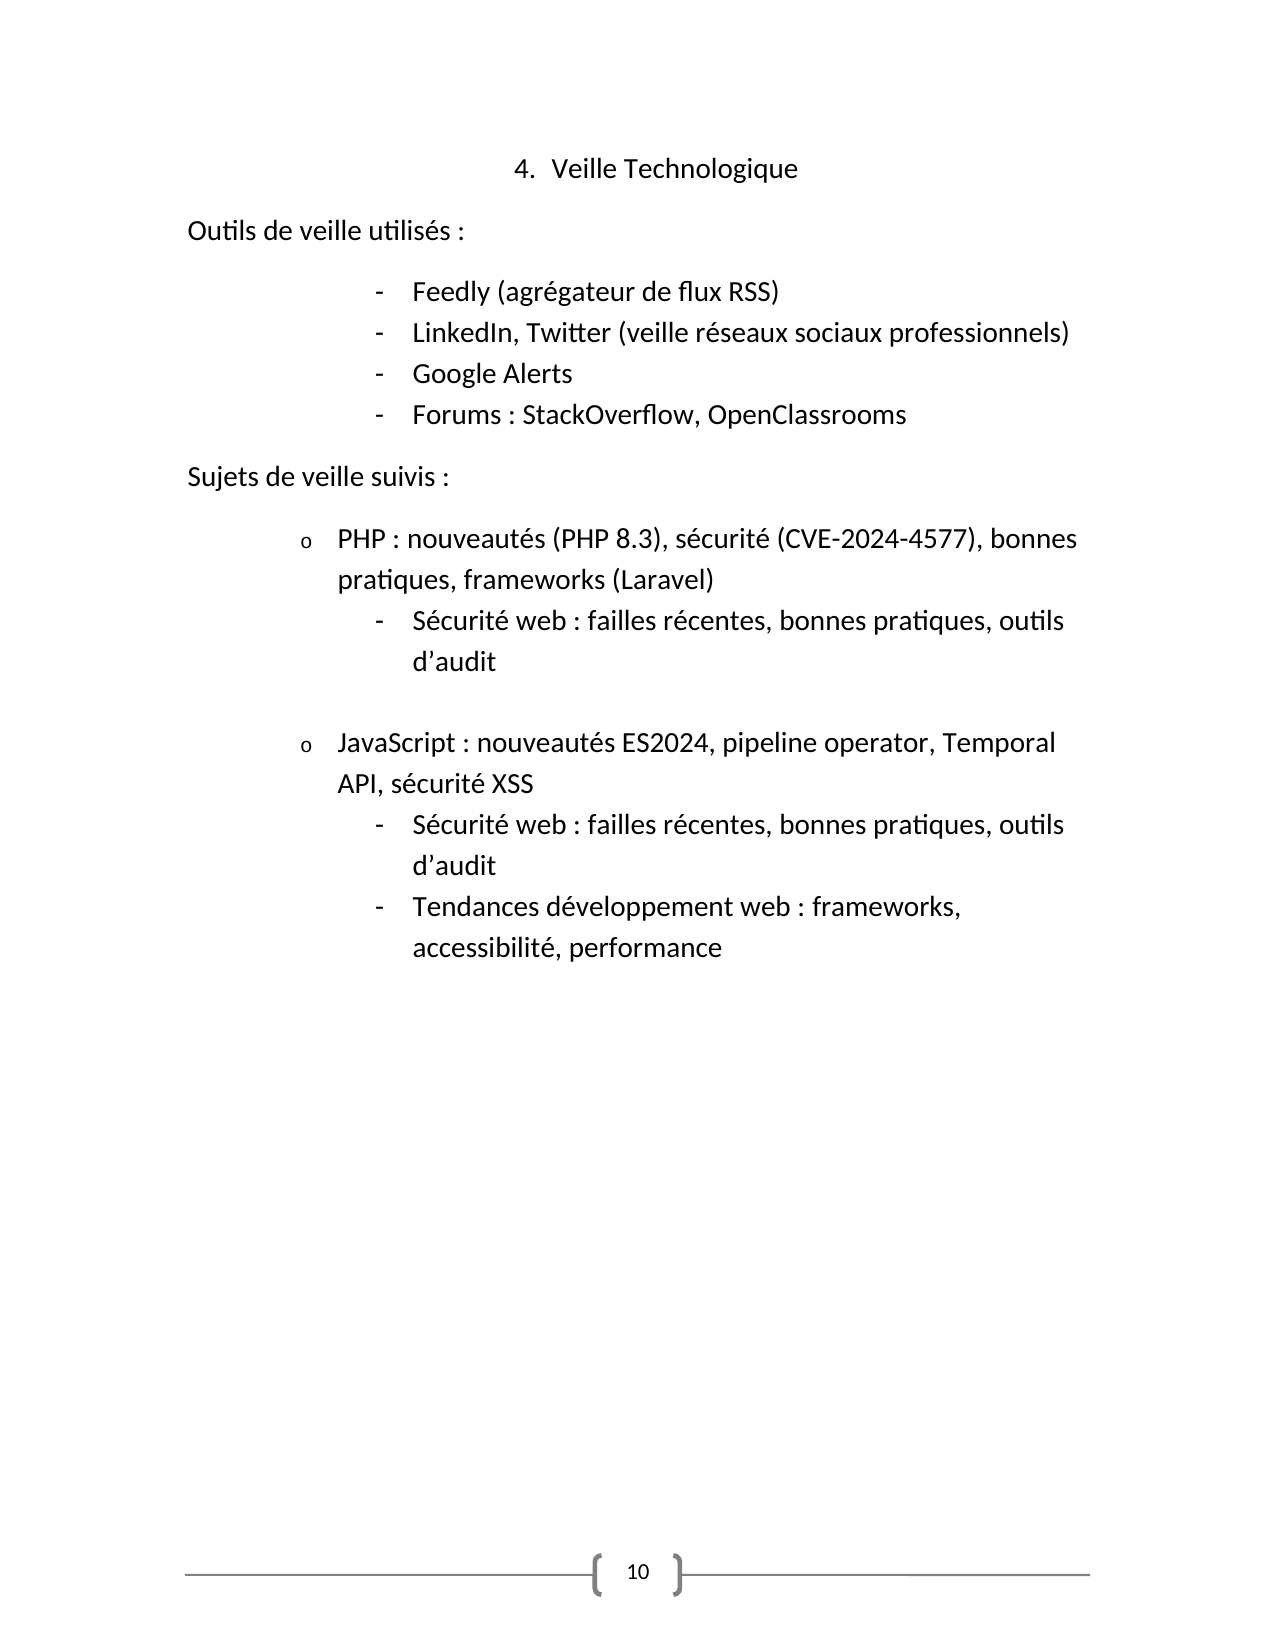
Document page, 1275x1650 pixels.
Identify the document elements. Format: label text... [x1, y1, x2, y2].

list Sécurité web : failles récentes, bonnes pratiques, outils d’audit [375, 806, 1087, 883]
list Feedly (agrégateur de flux RSS) [375, 273, 1087, 309]
list Forums : StackOverflow, OpenClassrooms [375, 396, 1087, 432]
list PHP : nouveautés (PHP 8.3), sécurité (CVE-2024-4577), bonnes pratiques, frameworks (Laravel) [300, 520, 1087, 596]
text Sujets de veille suivis : [187, 458, 1087, 494]
list Sécurité web : failles récentes, bonnes pratiques, outils d’audit [375, 602, 1087, 678]
list LinkedIn, Twitter (veille réseaux sociaux professionnels) [375, 314, 1087, 350]
text Outils de veille utilisés : [187, 212, 1087, 247]
list JavaScript : nouveautés ES2024, pipeline operator, Temporal API, sécurité XSS [300, 724, 1087, 801]
list Veille Technologique [225, 150, 1087, 186]
list Tendances développement web : frameworks, accessibilité, performance [375, 888, 1087, 965]
list Google Alerts [375, 355, 1087, 391]
